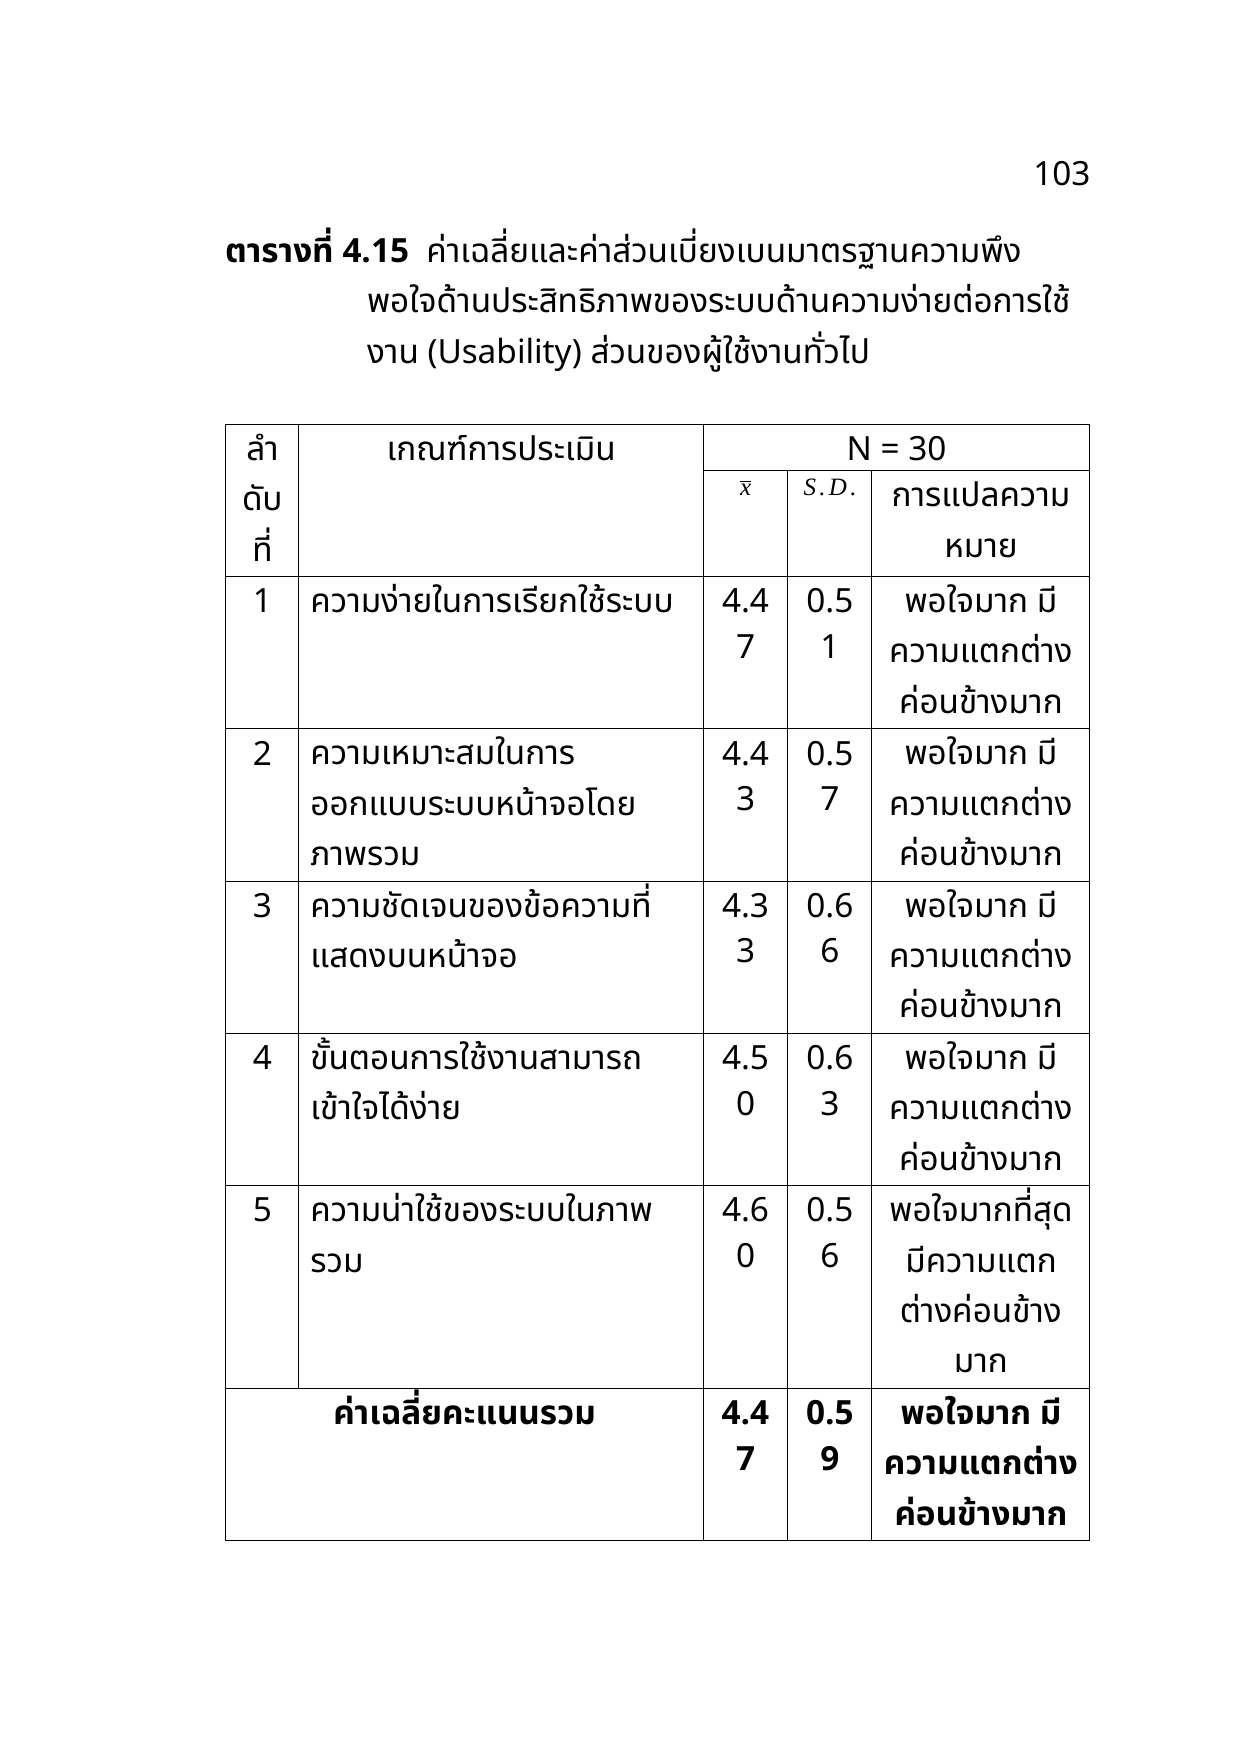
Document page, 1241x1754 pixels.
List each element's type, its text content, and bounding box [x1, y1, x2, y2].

table_cell พอใจมาก มีความแตกต่างค่อนข้างมาก [872, 1389, 1089, 1540]
table_cell พอใจมาก มีความแตกต่างค่อนข้างมาก [872, 577, 1089, 728]
table_cell 0.51 [788, 577, 871, 728]
table_cell 4 [226, 1034, 298, 1185]
table_cell พอใจมาก มีความแตกต่างค่อนข้างมาก [872, 729, 1089, 881]
table_header ลำดับที่ [226, 425, 298, 576]
table_cell ความชัดเจนของข้อความที่แสดงบนหน้าจอ [299, 882, 703, 1033]
table_cell ขั้นตอนการใช้งานสามารถเข้าใจได้ง่าย [299, 1034, 703, 1185]
table_cell 0.56 [788, 1186, 871, 1388]
table_cell 4.43 [704, 729, 787, 881]
table_cell 4.47 [704, 577, 787, 728]
table_cell ความเหมาะสมในการออกแบบระบบหน้าจอโดยภาพรวม [299, 729, 703, 881]
table_cell พอใจมาก มีความแตกต่างค่อนข้างมาก [872, 882, 1089, 1033]
table_cell การแปลความหมาย [872, 471, 1089, 576]
table_cell ความน่าใช้ของระบบในภาพรวม [299, 1186, 703, 1388]
table_cell 5 [226, 1186, 298, 1388]
table_cell ความง่ายในการเรียกใช้ระบบ [299, 577, 703, 728]
table_cell ค่าเฉลี่ยคะแนนรวม [226, 1389, 703, 1540]
table_header N = 30 [704, 425, 1089, 470]
table_cell 2 [226, 729, 298, 881]
table_cell พอใจมากที่สุด มีความแตกต่างค่อนข้างมาก [872, 1186, 1089, 1388]
list ตารางที่ 4.15 ค่าเฉลี่ยและค่าส่วนเบี่ยงเบนมาตรฐานความพึงพอใจด้านประสิทธิภาพของระบบด้านความง่ายต่อการใช้งาน (Usability) ส่วนของผู้ใช้งานทั่วไป [225, 227, 1090, 378]
table_header เกณฑ์การประเมิน [299, 425, 703, 576]
table_cell 1 [226, 577, 298, 728]
table_cell 0.66 [788, 882, 871, 1033]
table_cell [788, 471, 871, 576]
table_cell 4.60 [704, 1186, 787, 1388]
table_cell 4.47 [704, 1389, 787, 1540]
table_cell พอใจมาก มีความแตกต่างค่อนข้างมาก [872, 1034, 1089, 1185]
table_cell 4.50 [704, 1034, 787, 1185]
table_cell 0.63 [788, 1034, 871, 1185]
table_cell 0.59 [788, 1389, 871, 1540]
table_cell [704, 471, 787, 576]
table_cell 4.33 [704, 882, 787, 1033]
table_cell 3 [226, 882, 298, 1033]
table_cell 0.57 [788, 729, 871, 881]
